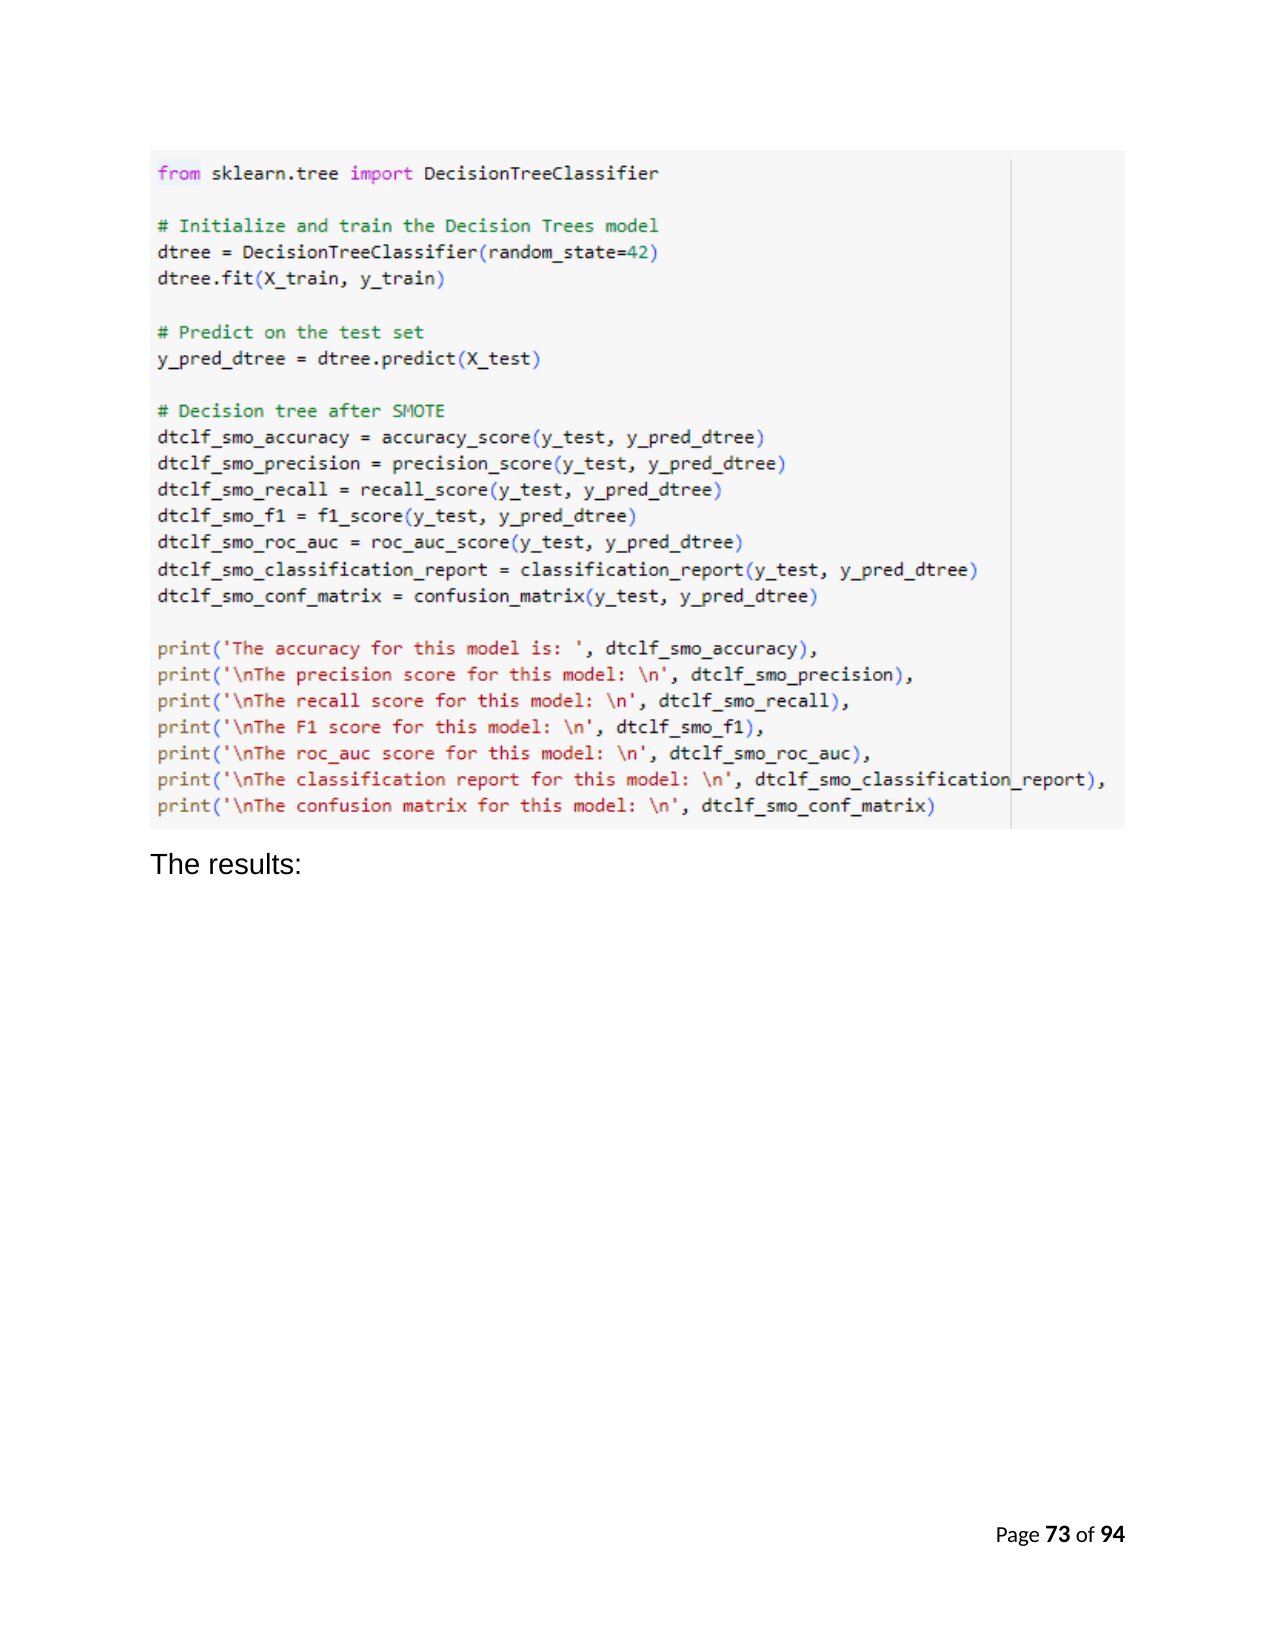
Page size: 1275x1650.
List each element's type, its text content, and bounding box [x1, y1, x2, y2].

picture [150, 150, 1125, 829]
text The results: [150, 847, 1125, 881]
